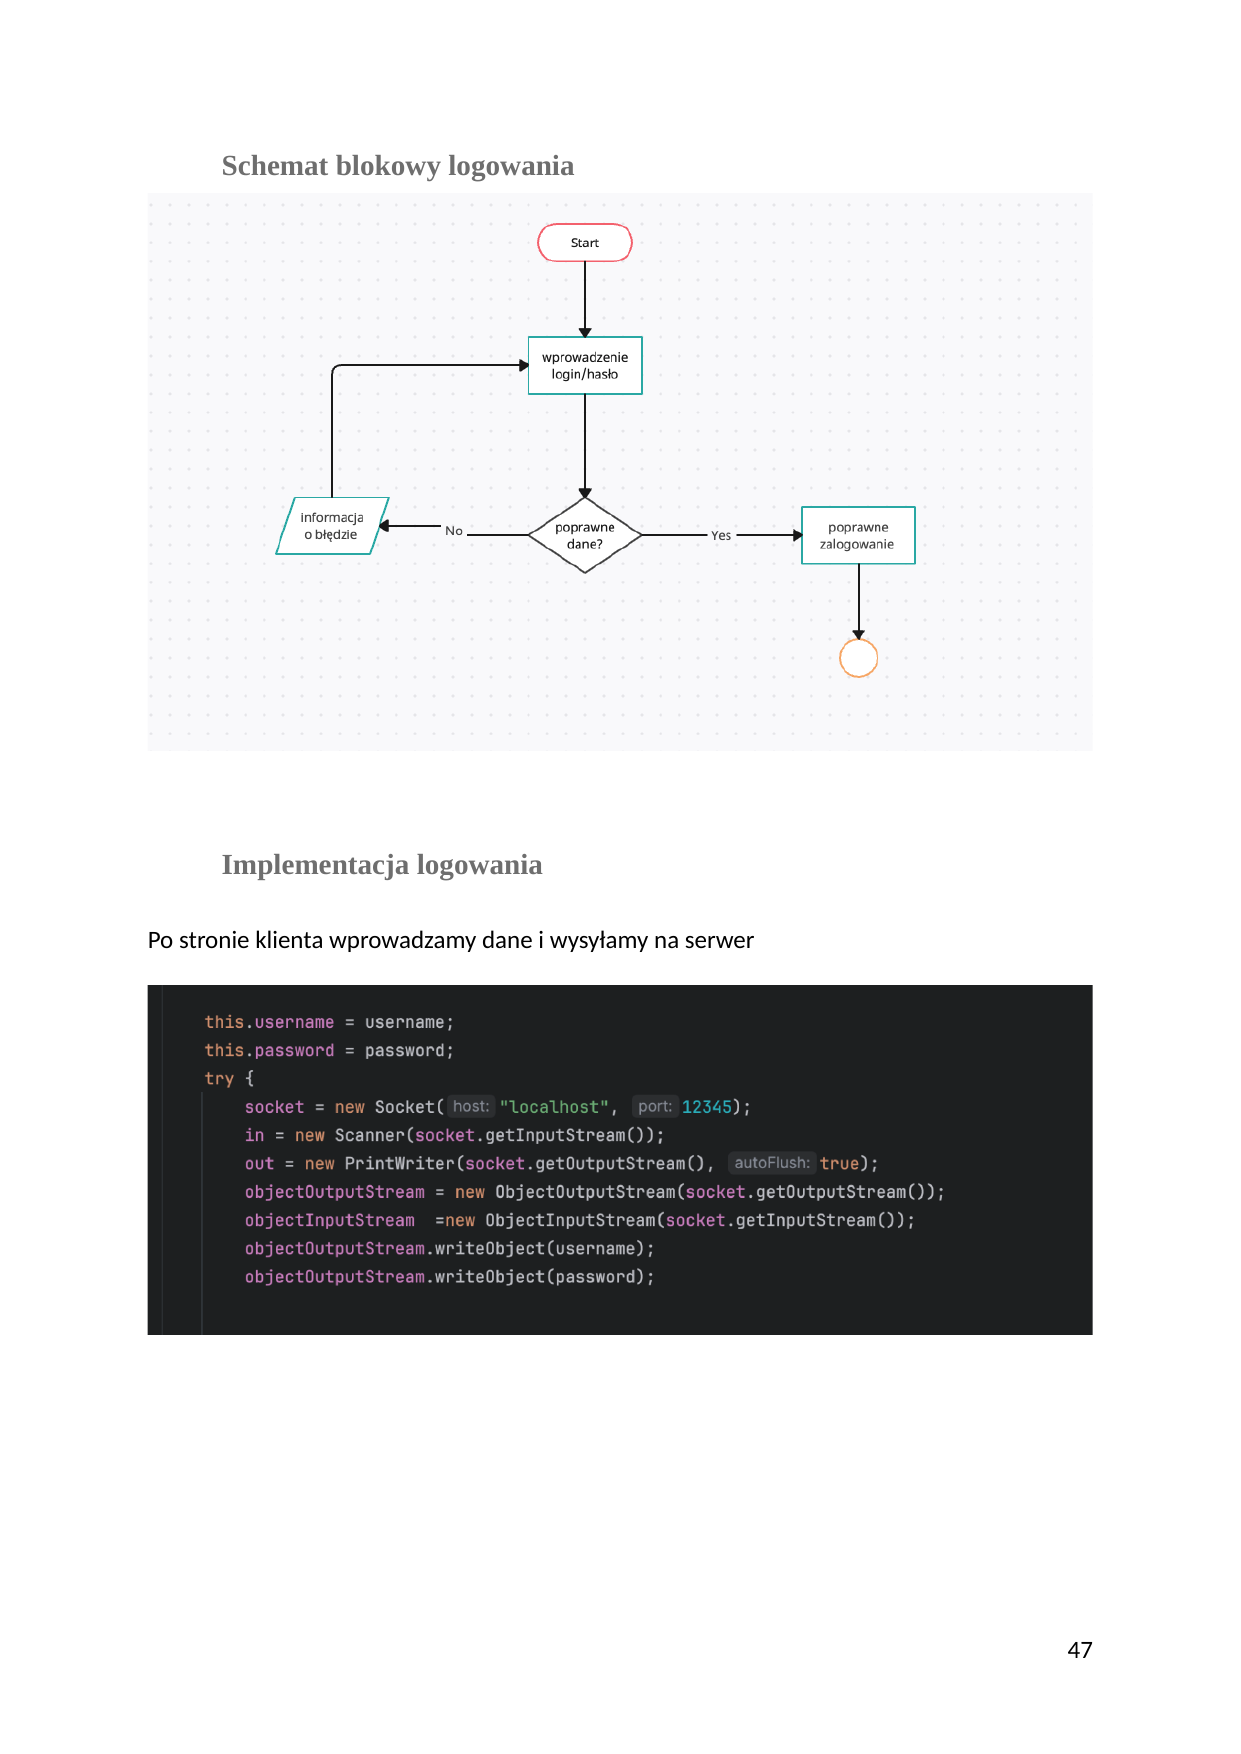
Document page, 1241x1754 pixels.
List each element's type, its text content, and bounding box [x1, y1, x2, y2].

picture [147, 985, 1093, 1335]
subtitle Schemat blokowy logowania [221, 148, 1093, 181]
picture [147, 193, 1093, 751]
text Po stronie klienta wprowadzamy dane i wysyłamy na serwer [148, 924, 1093, 954]
subtitle Implementacja logowania [221, 847, 1093, 881]
